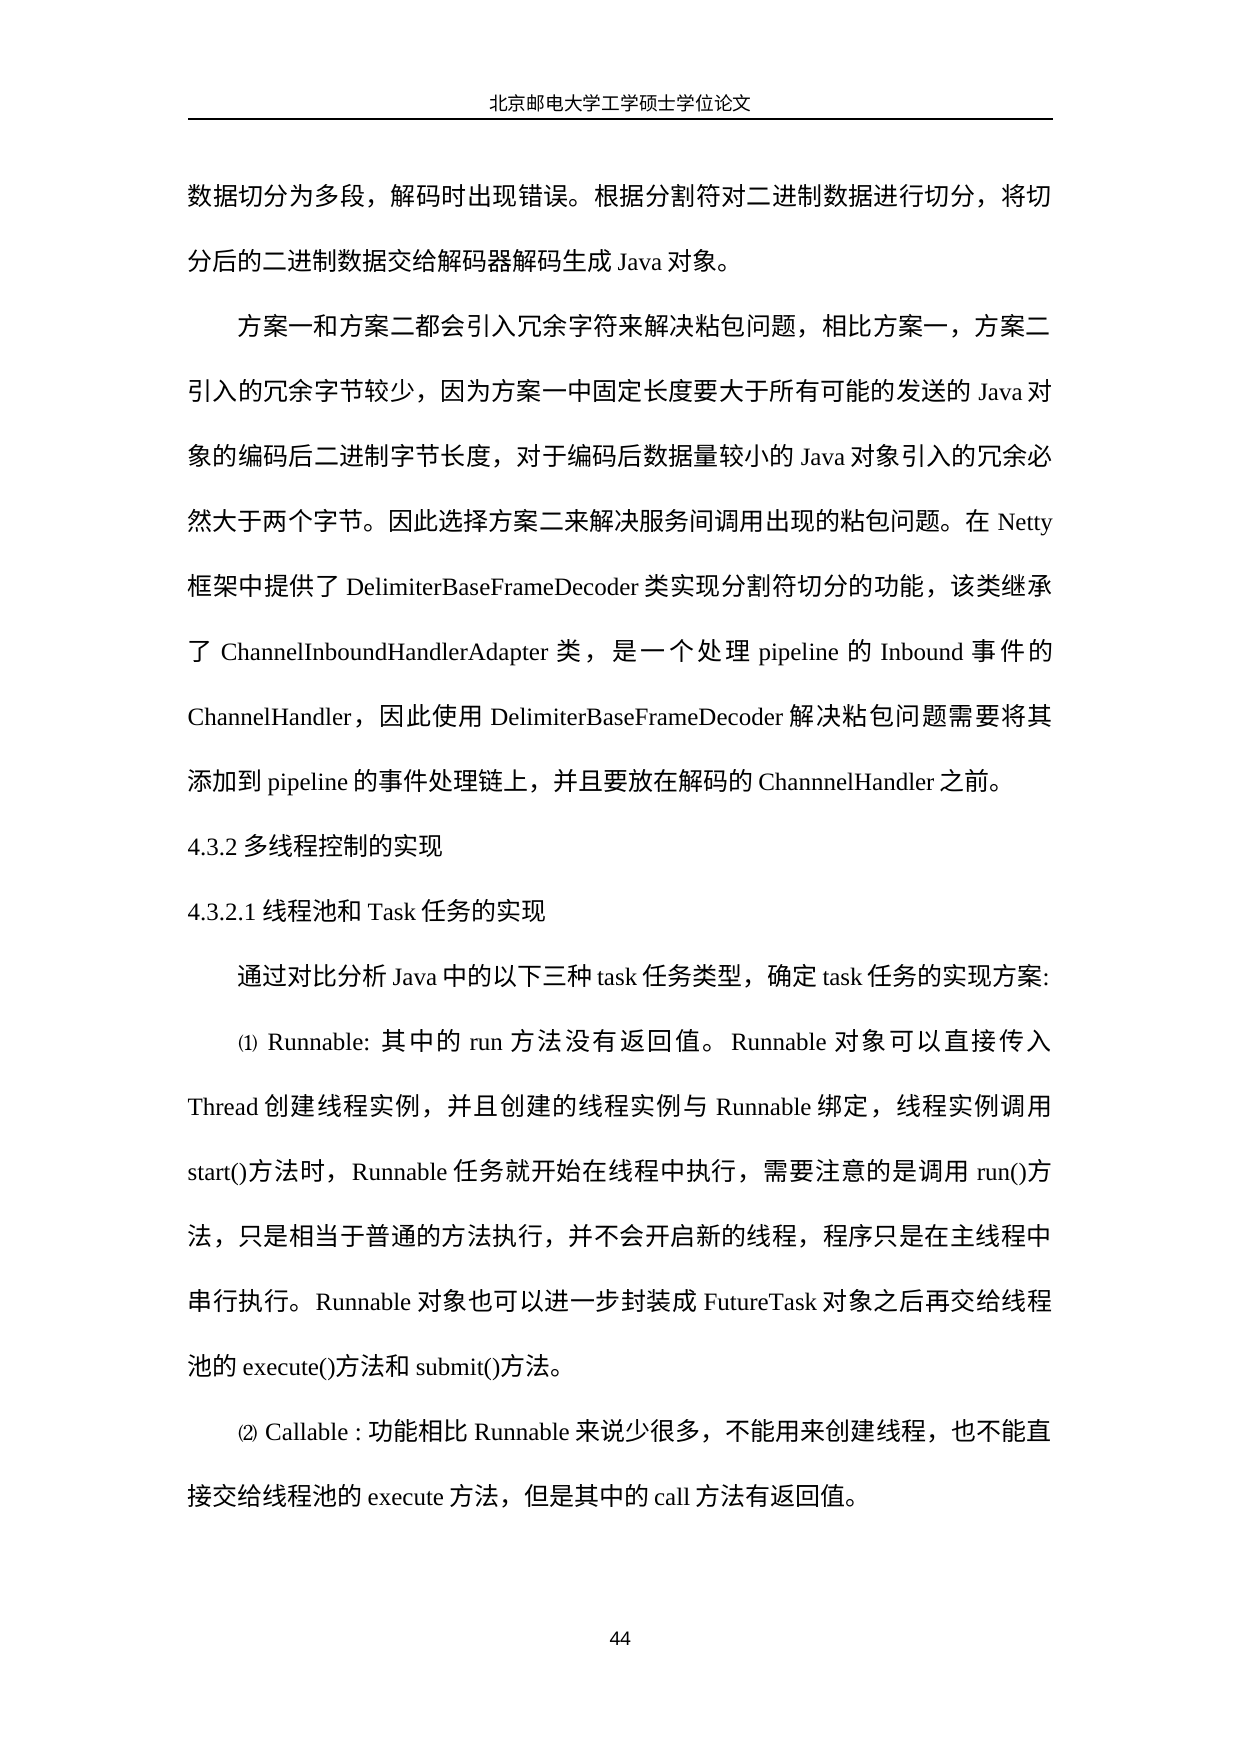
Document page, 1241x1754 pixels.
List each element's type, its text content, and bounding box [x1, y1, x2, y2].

text ⑵ Callable : 功能相比Runnable来说少很多，不能用来创建线程，也不能直接交给线程池的execute方法，但是其中的call方法有返回值。 [187, 1397, 1053, 1527]
text 通过对比分析Java中的以下三种task任务类型，确定task任务的实现方案: [187, 942, 1053, 1007]
text ⑴ Runnable: 其中的run方法没有返回值。Runnable对象可以直接传入Thread创建线程实例，并且创建的线程实例与Runnable绑定，线程实例调用start()方法时，Runnable任务就开始在线程中执行，需要注意的是调用run()方法，只是相当于普通的方法执行，并不会开启新的线程，程序只是在主线程中串行执行。Runnable对象也可以进一步封装成FutureTask对象之后再交给线程池的execute()方法和submit()方法。 [187, 1007, 1053, 1397]
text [187, 162, 1053, 292]
text 方案一和方案二都会引入冗余字符来解决粘包问题，相比方案一，方案二引入的冗余字节较少，因为方案一中固定长度要大于所有可能的发送的Java对象的编码后二进制字节长度，对于编码后数据量较小的Java对象引入的冗余必然大于两个字节。因此选择方案二来解决服务间调用出现的粘包问题。在Netty框架中提供了DelimiterBaseFrameDecoder类实现分割符切分的功能，该类继承了ChannelInboundHandlerAdapter类，是一个处理pipeline的Inbound事件的ChannelHandler，因此使用DelimiterBaseFrameDecoder解决粘包问题需要将其添加到pipeline的事件处理链上，并且要放在解码的ChannnelHandler之前。 [187, 292, 1053, 812]
text 4.3.2 多线程控制的实现 [187, 812, 1053, 877]
text 4.3.2.1 线程池和Task任务的实现 [187, 877, 1053, 942]
